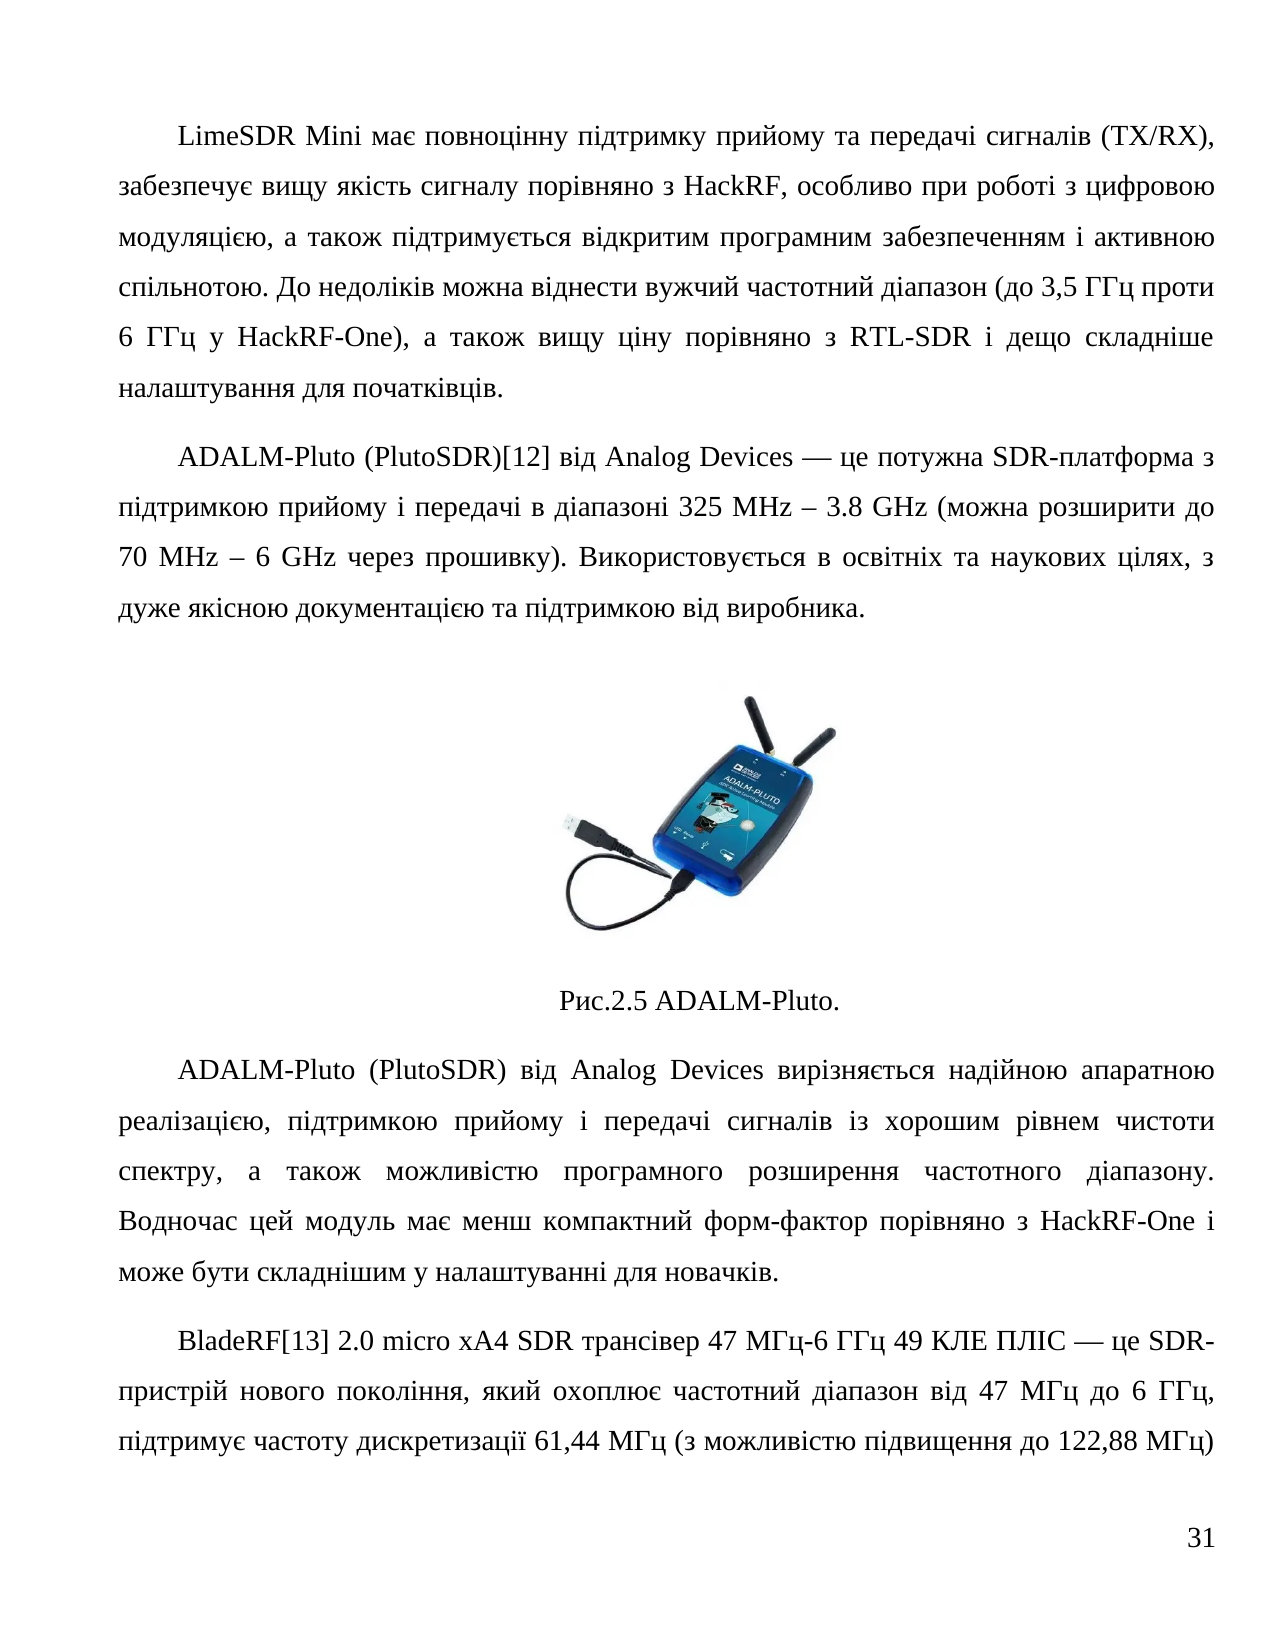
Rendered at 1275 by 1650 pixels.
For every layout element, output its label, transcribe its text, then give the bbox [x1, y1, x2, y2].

text Рис.2.5 ADALM-Pluto. [118, 983, 1216, 1017]
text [118, 1323, 1216, 1457]
text ADALM-Pluto (PlutoSDR)[12] від Analog Devices — це потужна SDR-платформа з підтримкою прийому і передачі в діапазоні 325 MHz – 3.8 GHz (можна розширити до 70 MHz – 6 GHz через прошивку). Використовується в освітніх та наукових цілях, з дуже якісною документацією та підтримкою від виробника. [118, 439, 1216, 623]
text LimeSDR Mini має повноцінну підтримку прийому та передачі сигналів (TX/RX), забезпечує вищу якість сигналу порівняно з HackRF, особливо при роботі з цифровою модуляцією, а також підтримується відкритим програмним забезпеченням і активною спільнотою. До недоліків можна віднести вужчий частотний діапазон (до 3,5 ГГц проти 6 ГГц у HackRF-One), а також вищу ціну порівняно з RTL-SDR і дещо складніше налаштування для початківців. [118, 118, 1216, 403]
picture [551, 658, 848, 954]
text ADALM-Pluto (PlutoSDR) від Analog Devices вирізняється надійною апаратною реалізацією, підтримкою прийому і передачі сигналів із хорошим рівнем чистоти спектру, а також можливістю програмного розширення частотного діапазону. Водночас цей модуль має менш компактний форм-фактор порівняно з HackRF-One і може бути складнішим у налаштуванні для новачків. [118, 1052, 1216, 1287]
